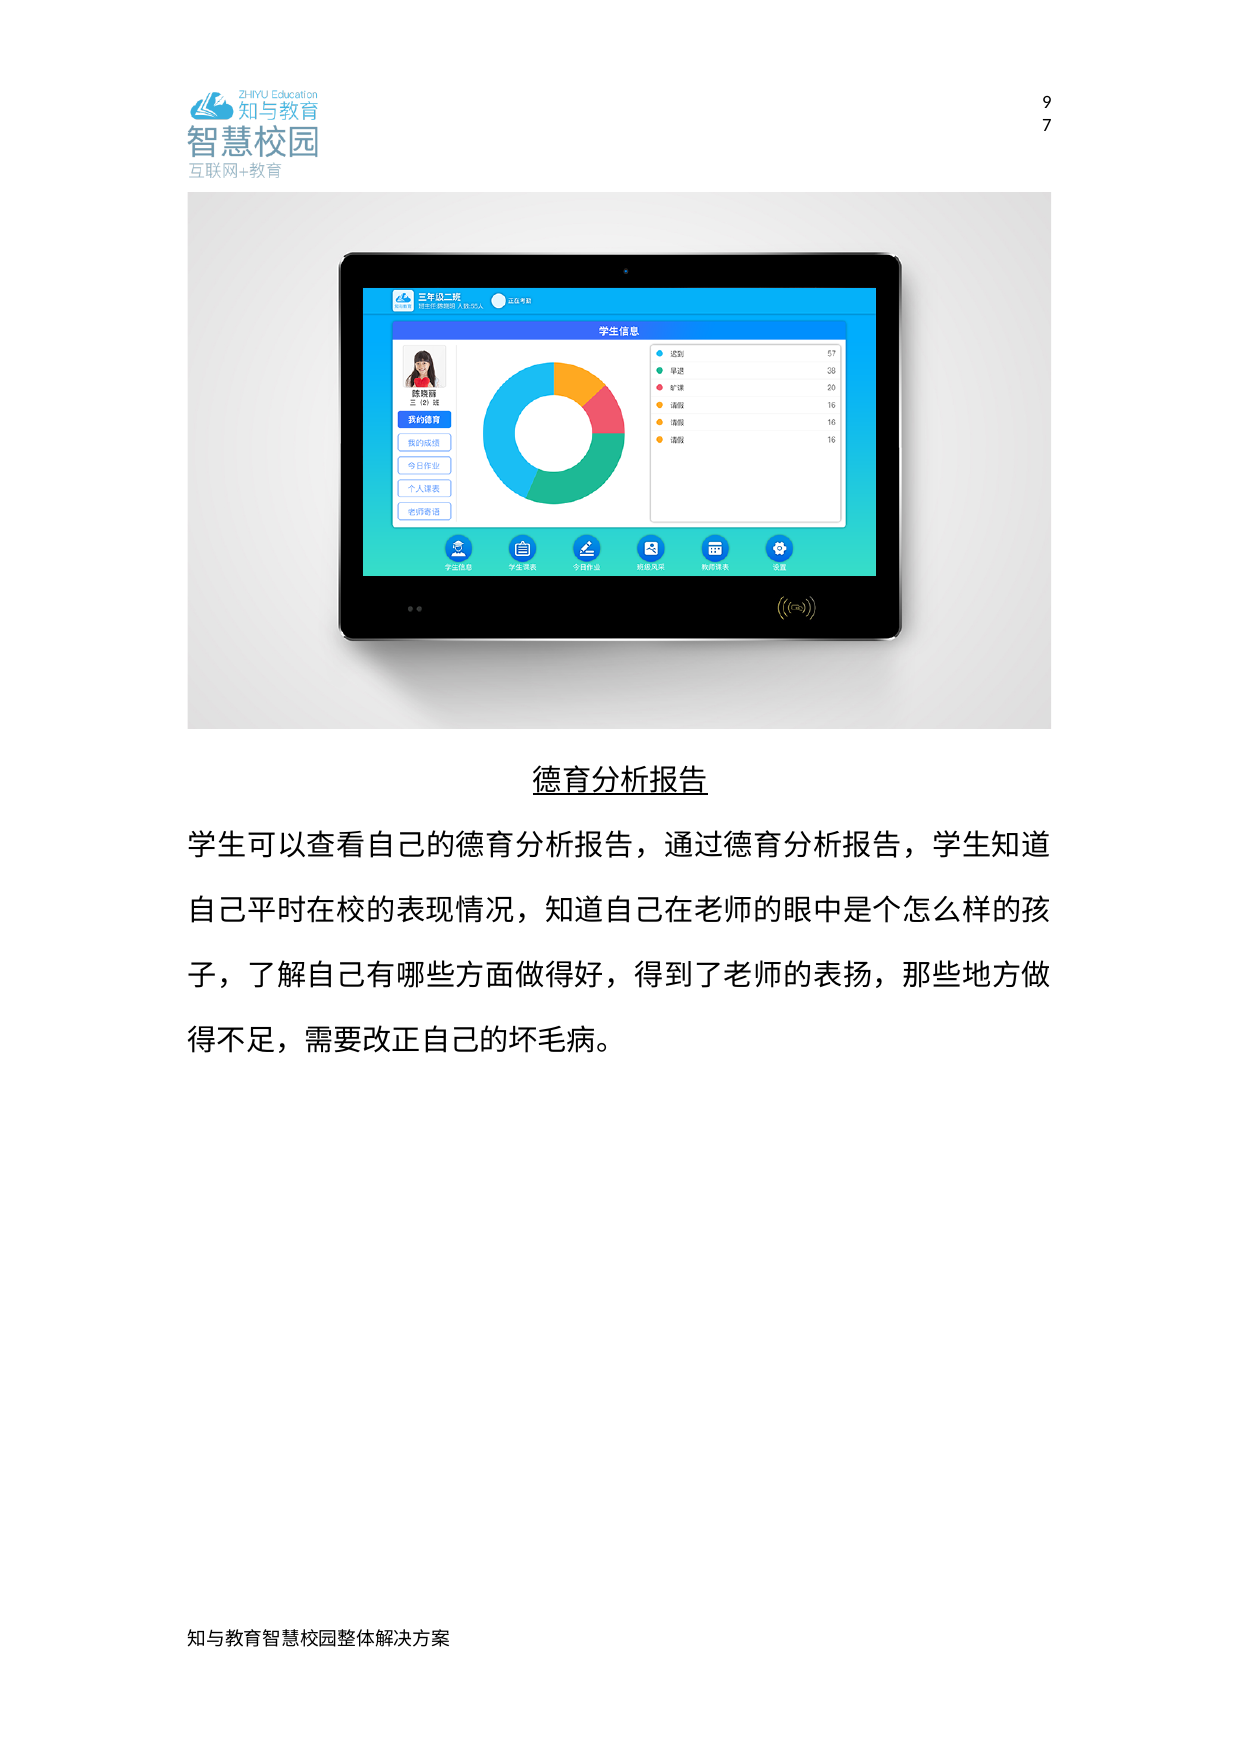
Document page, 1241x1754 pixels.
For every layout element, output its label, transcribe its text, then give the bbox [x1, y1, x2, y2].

text 德育分析报告 [187, 745, 1053, 810]
text 学生可以查看自己的德育分析报告，通过德育分析报告，学生知道自己平时在校的表现情况，知道自己在老师的眼中是个怎么样的孩子，了解自己有哪些方面做得好，得到了老师的表扬，那些地方做得不足，需要改正自己的坏毛病。 [187, 810, 1053, 1070]
picture [187, 192, 1052, 729]
picture [187, 90, 318, 178]
